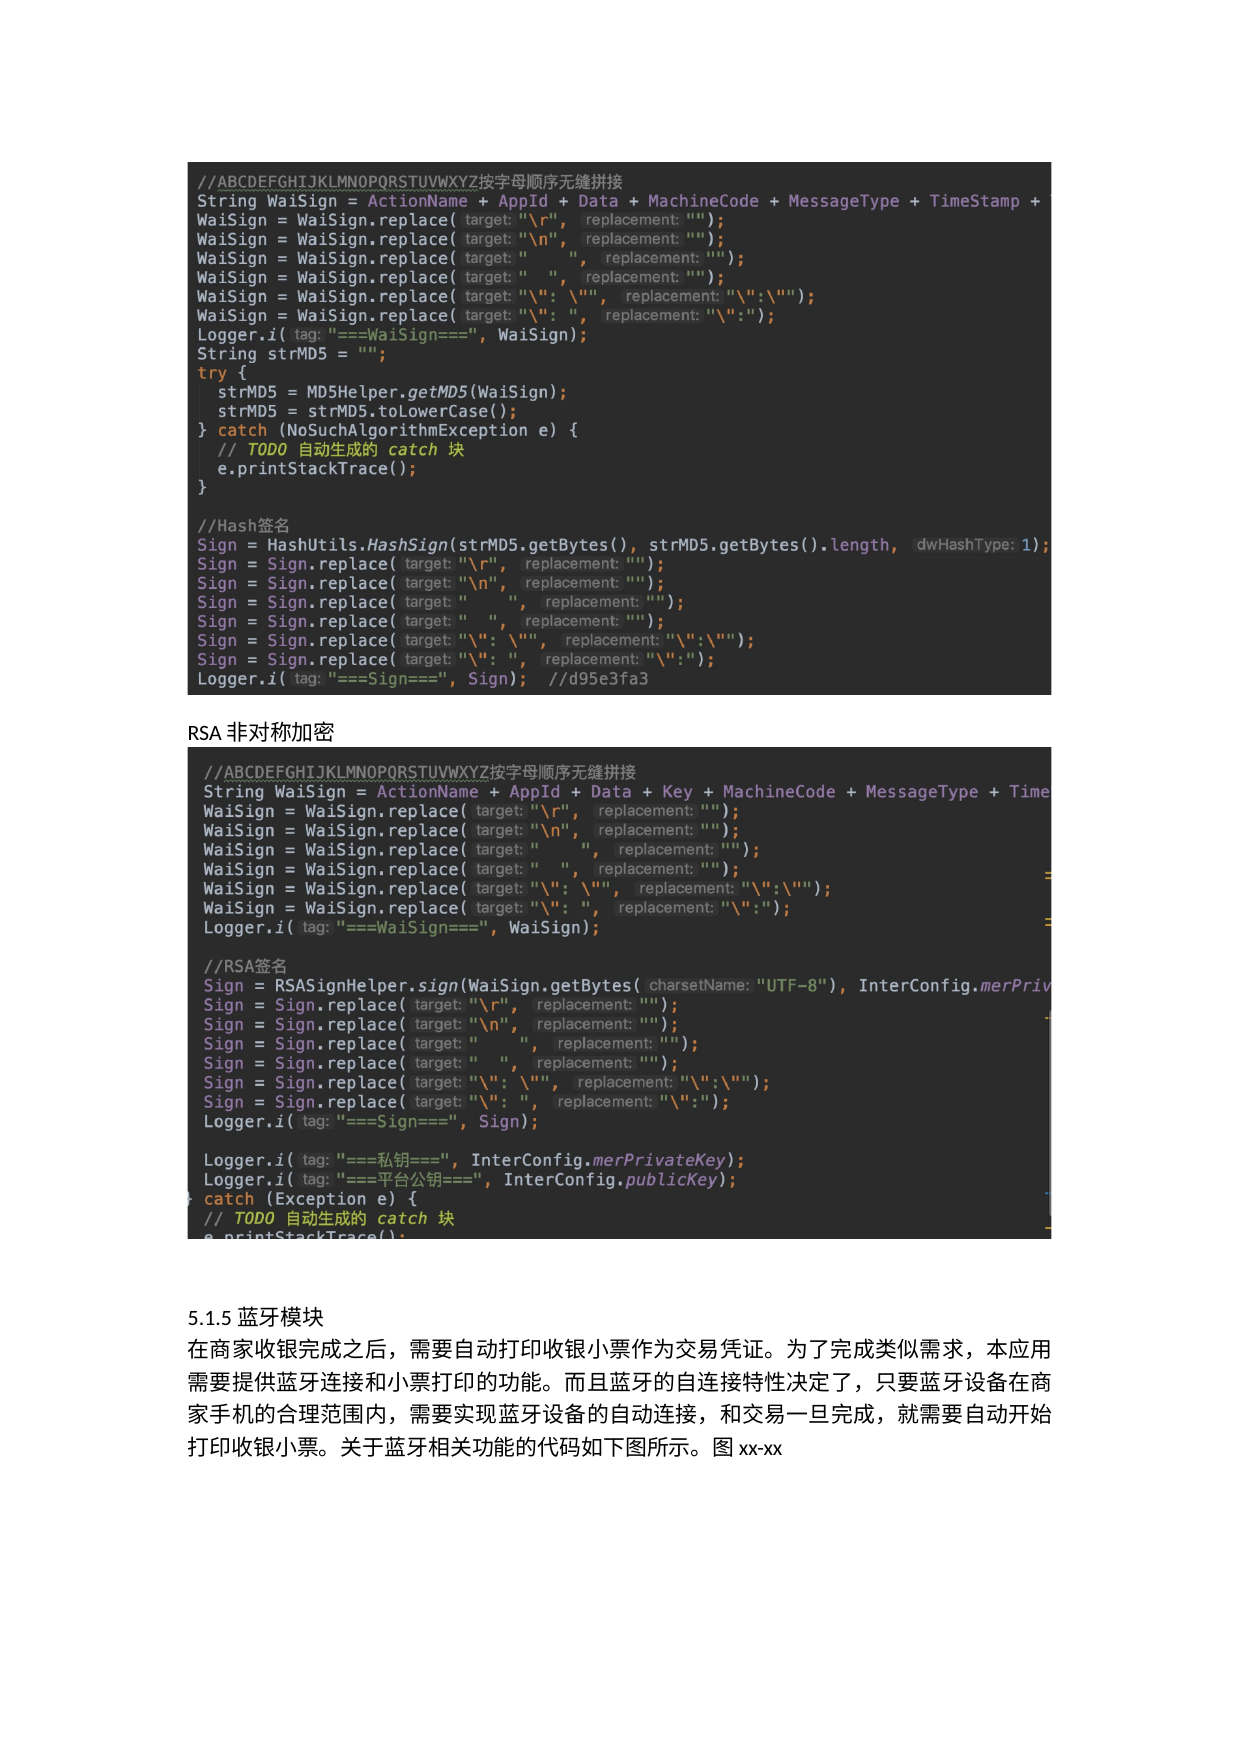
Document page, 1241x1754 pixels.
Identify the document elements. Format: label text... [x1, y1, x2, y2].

text RSA非对称加密 [187, 714, 1053, 747]
picture [187, 747, 1052, 1239]
text 在商家收银完成之后，需要自动打印收银小票作为交易凭证。为了完成类似需求，本应用需要提供蓝牙连接和小票打印的功能。而且蓝牙的自连接特性决定了，只要蓝牙设备在商家手机的合理范围内，需要实现蓝牙设备的自动连接，和交易一旦完成，就需要自动开始打印收银小票。关于蓝牙相关功能的代码如下图所示。图xx-xx [187, 1332, 1053, 1462]
text 5.1.5 蓝牙模块 [187, 1299, 1053, 1332]
picture [187, 162, 1052, 695]
